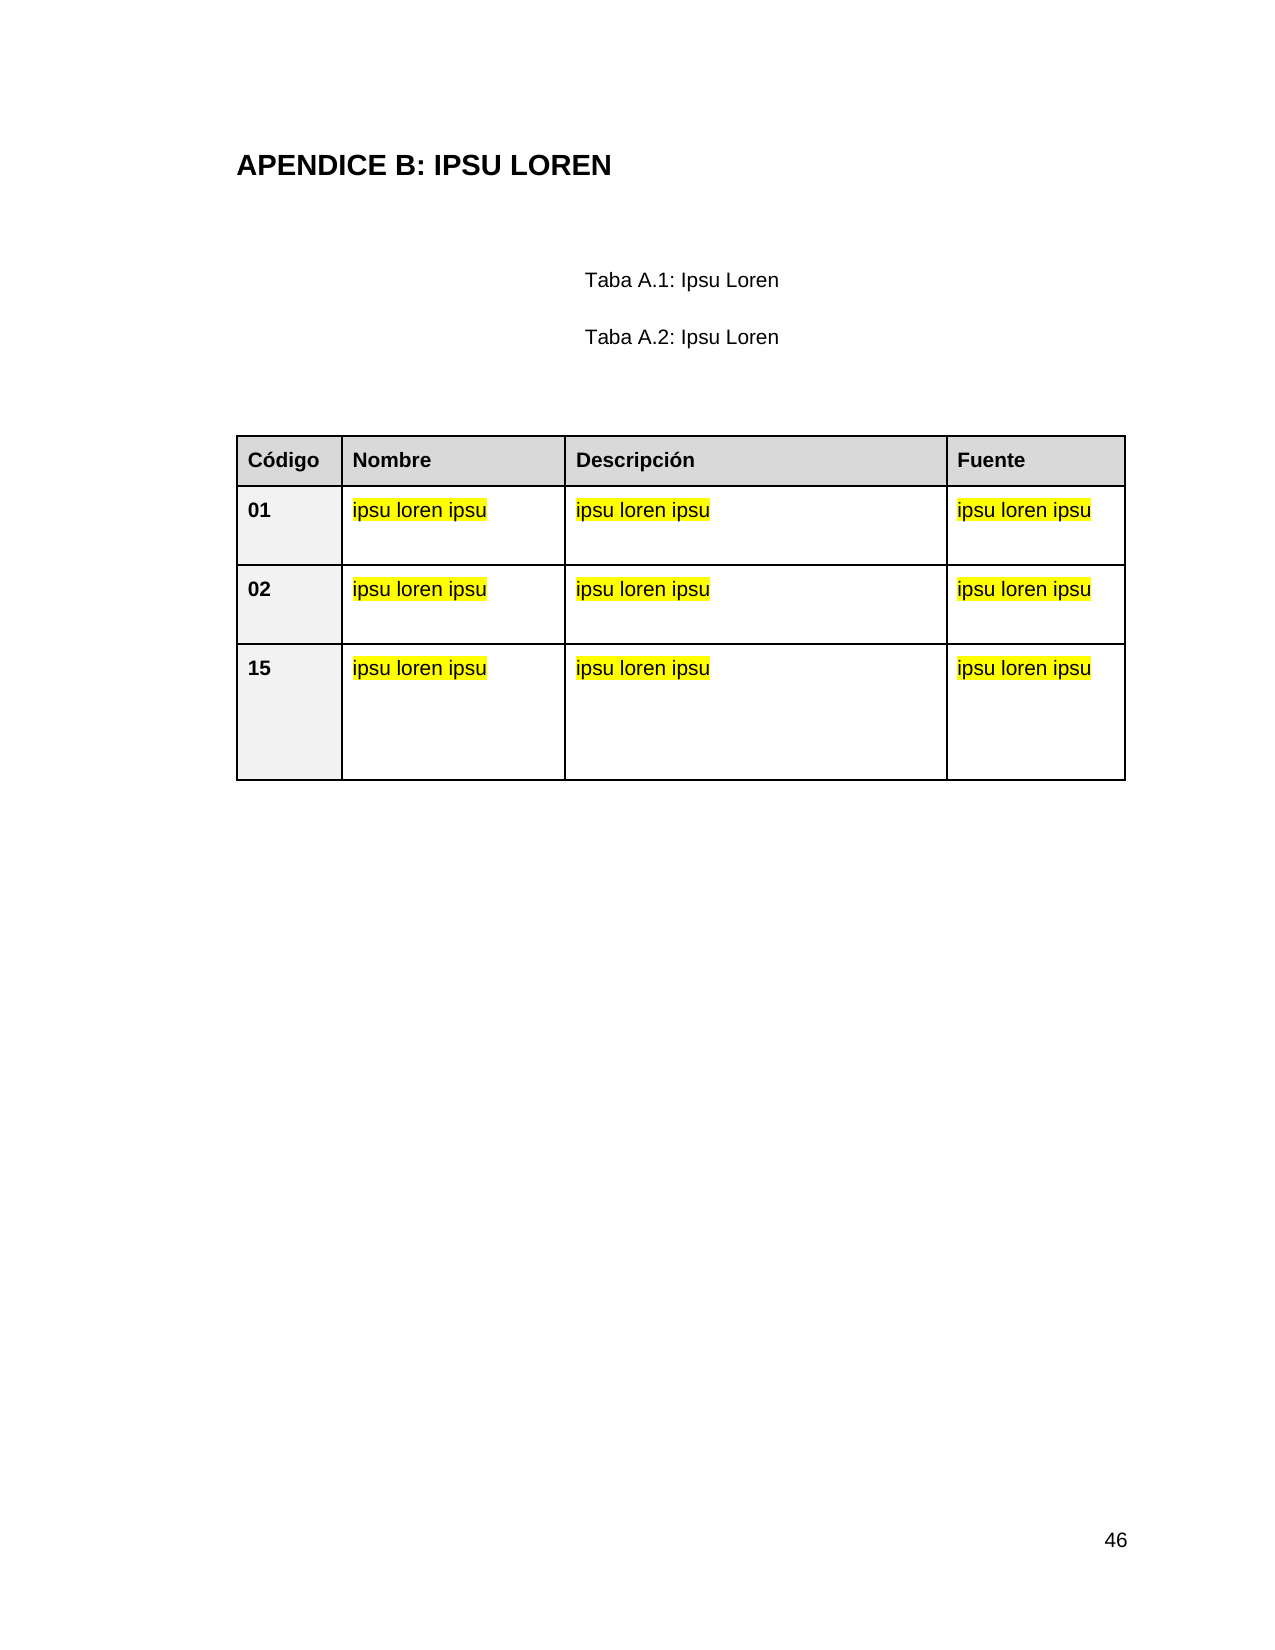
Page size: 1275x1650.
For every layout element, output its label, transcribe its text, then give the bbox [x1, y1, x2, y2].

text Taba A.1: Ipsu Loren [236, 268, 1127, 292]
table_cell ipsu loren ipsu [566, 487, 946, 564]
table_header Descripción [566, 437, 946, 485]
text Taba A.2: Ipsu Loren [236, 325, 1127, 349]
table_cell ipsu loren ipsu [566, 566, 946, 643]
table_cell 15 [238, 645, 341, 779]
table_header Código [238, 437, 341, 485]
table_cell ipsu loren ipsu [948, 566, 1124, 643]
table_cell ipsu loren ipsu [566, 645, 946, 779]
table_cell 01 [238, 487, 341, 564]
table_header Fuente [948, 437, 1124, 485]
table_cell 02 [238, 566, 341, 643]
table_cell ipsu loren ipsu [343, 645, 564, 779]
table_cell ipsu loren ipsu [948, 645, 1124, 779]
table_cell ipsu loren ipsu [343, 566, 564, 643]
table_cell ipsu loren ipsu [343, 487, 564, 564]
subtitle APENDICE B: IPSU LOREN [236, 148, 1127, 181]
table_cell ipsu loren ipsu [948, 487, 1124, 564]
table_header Nombre [343, 437, 564, 485]
